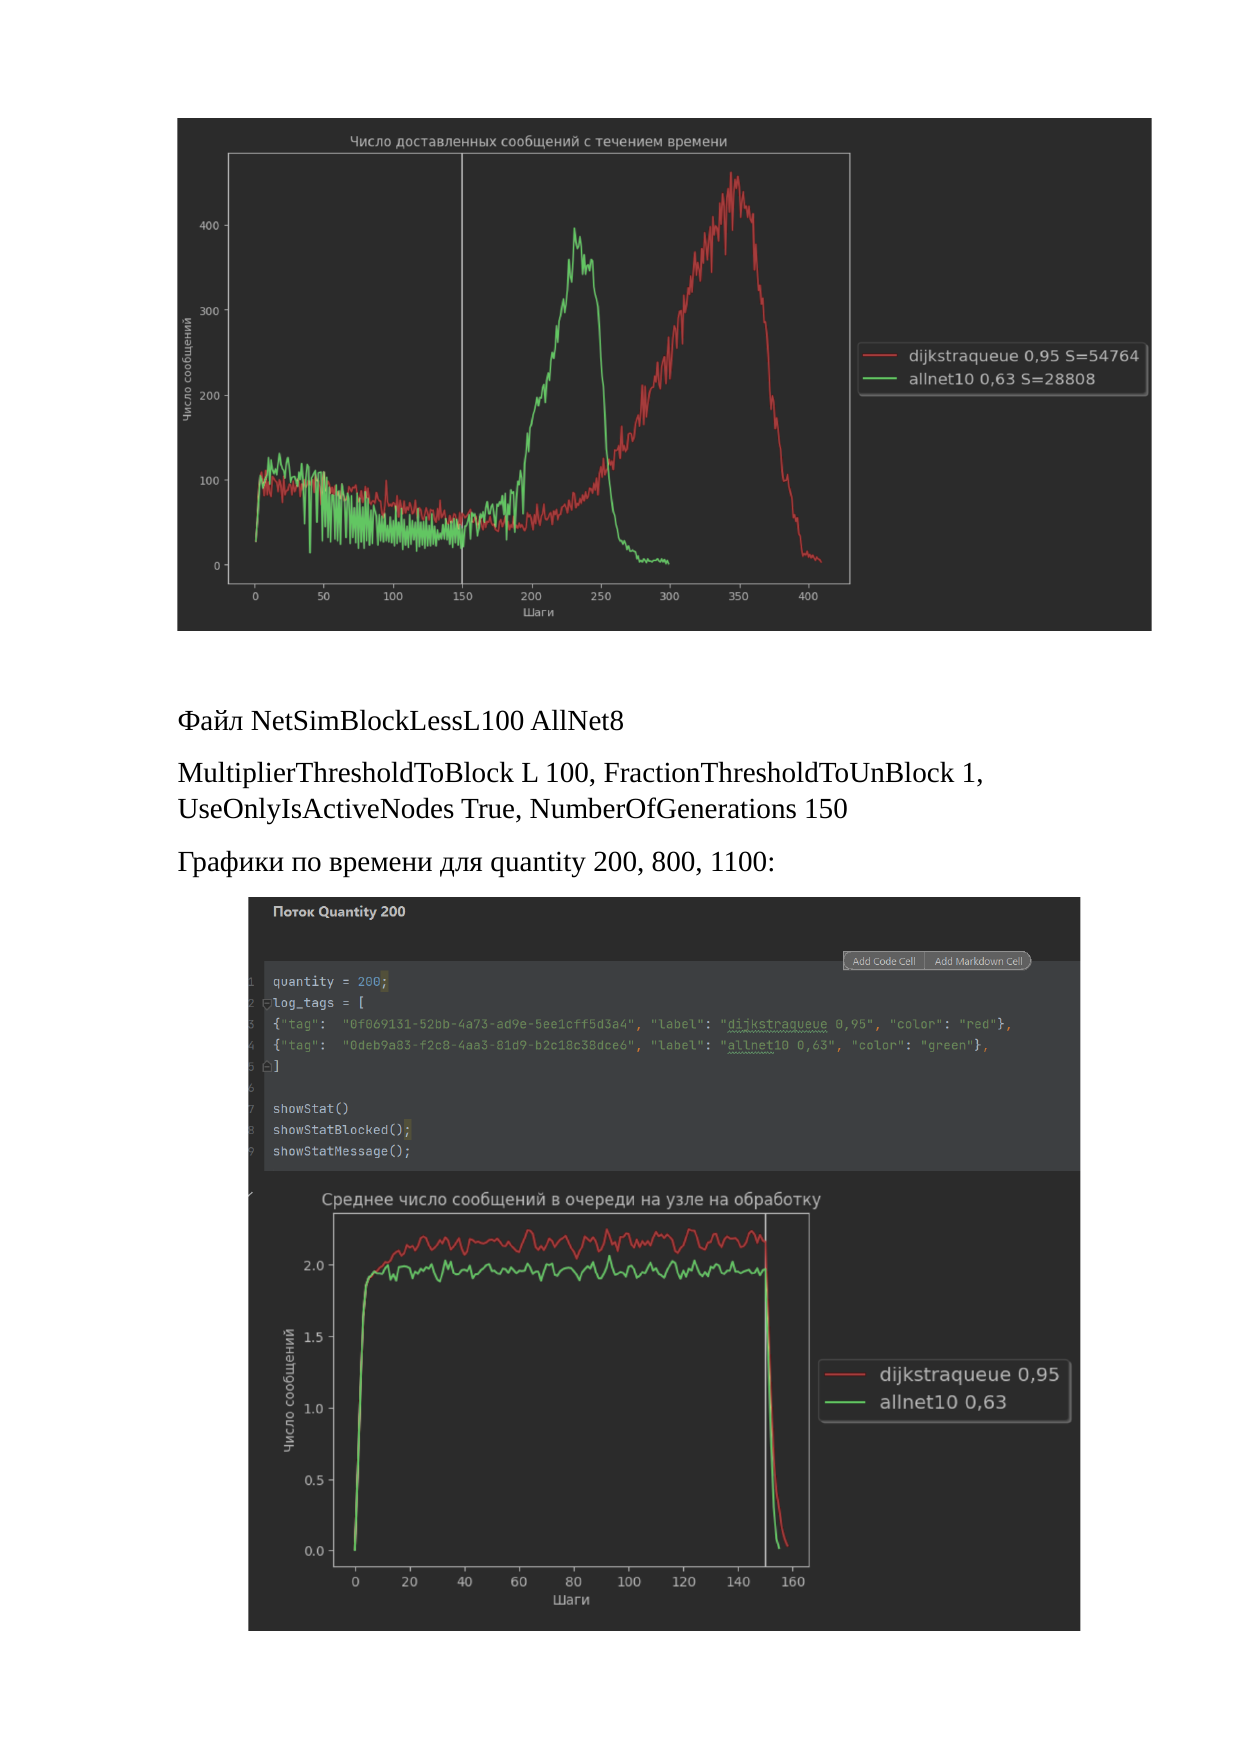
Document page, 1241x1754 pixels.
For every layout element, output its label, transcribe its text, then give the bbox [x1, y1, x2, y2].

text MultiplierThresholdToBlock L 100, FractionThresholdToUnBlock 1, UseOnlyIsActiveNodes True, NumberOfGenerations 150 [177, 756, 1152, 825]
picture [177, 118, 1152, 631]
picture [248, 897, 1081, 1631]
text Файл NetSimBlockLessL100 AllNet8 [177, 703, 1152, 736]
text Графики по времени для quantity 200, 800, 1100: [177, 844, 1152, 878]
